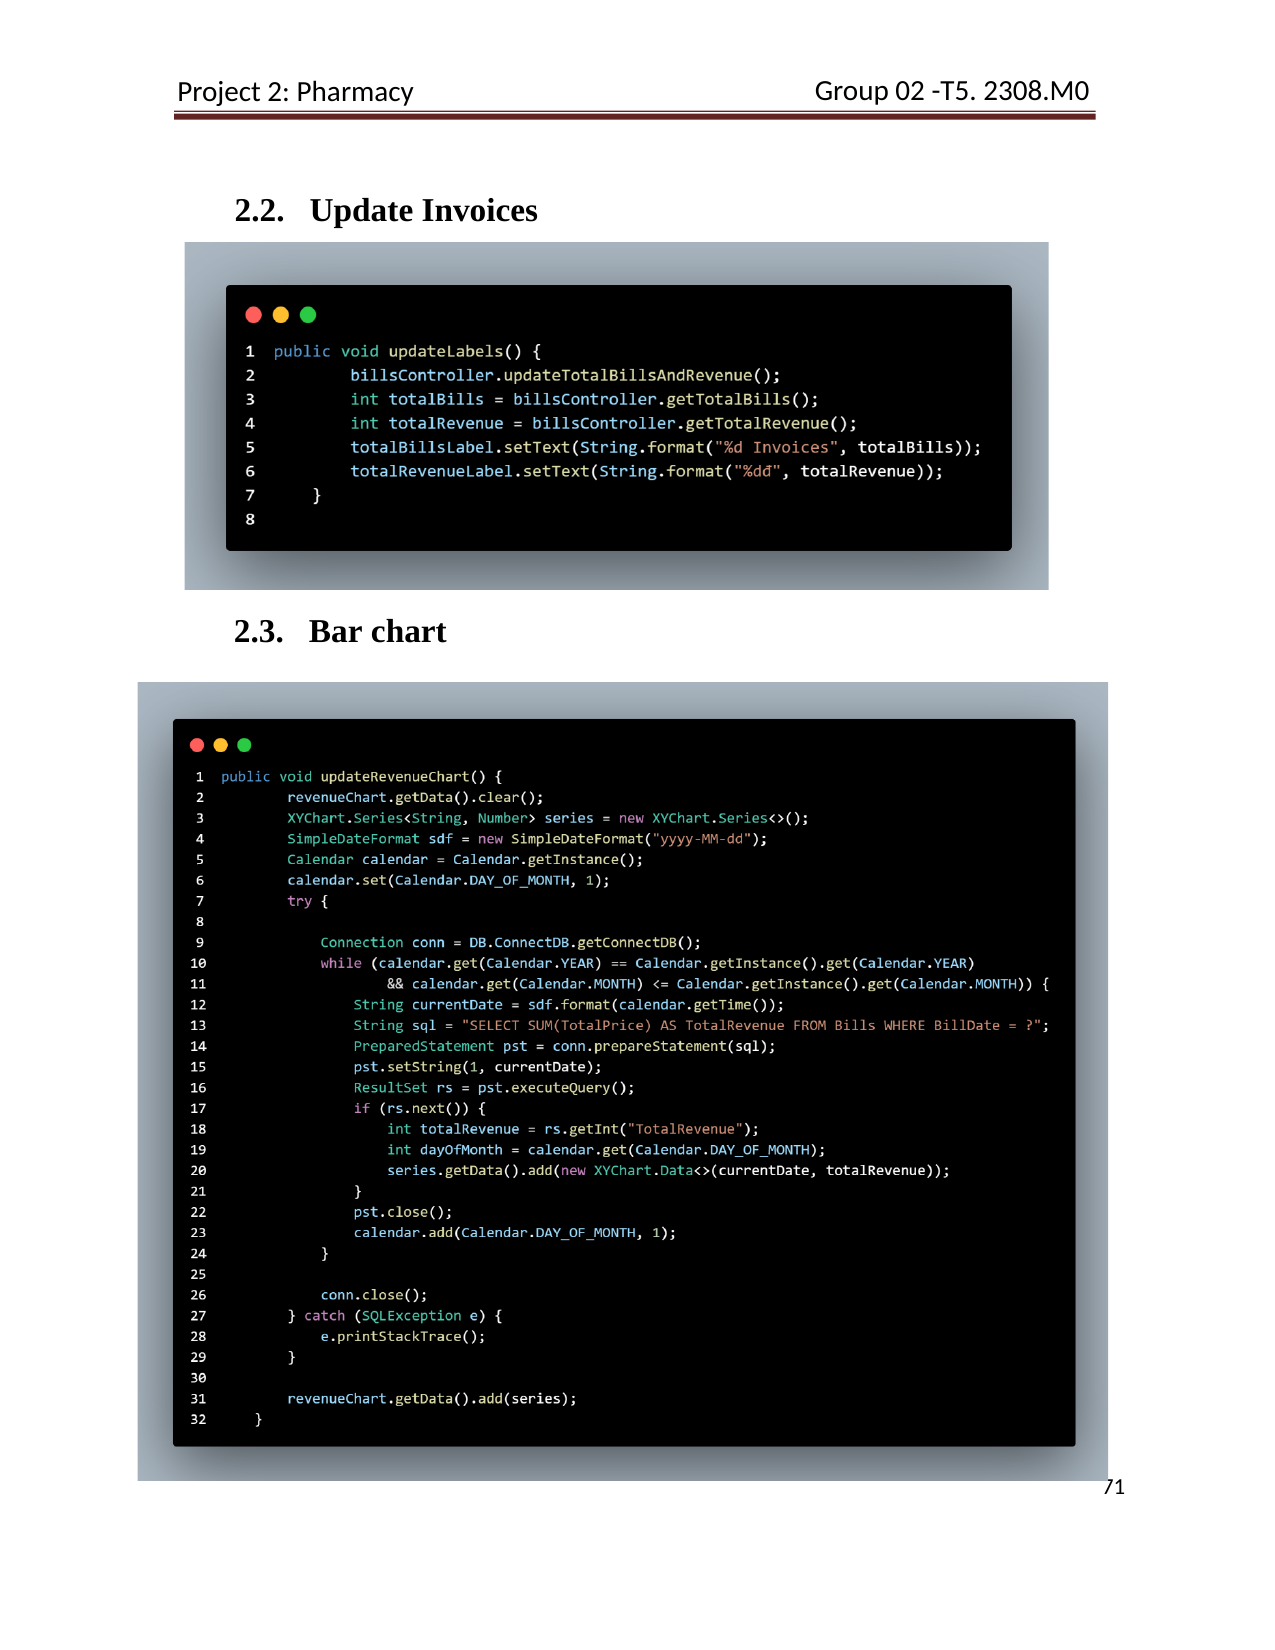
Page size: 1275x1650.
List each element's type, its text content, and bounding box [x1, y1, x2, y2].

picture [136, 682, 1108, 1480]
picture [183, 242, 1048, 589]
subtitle Update Invoices [234, 190, 1049, 228]
